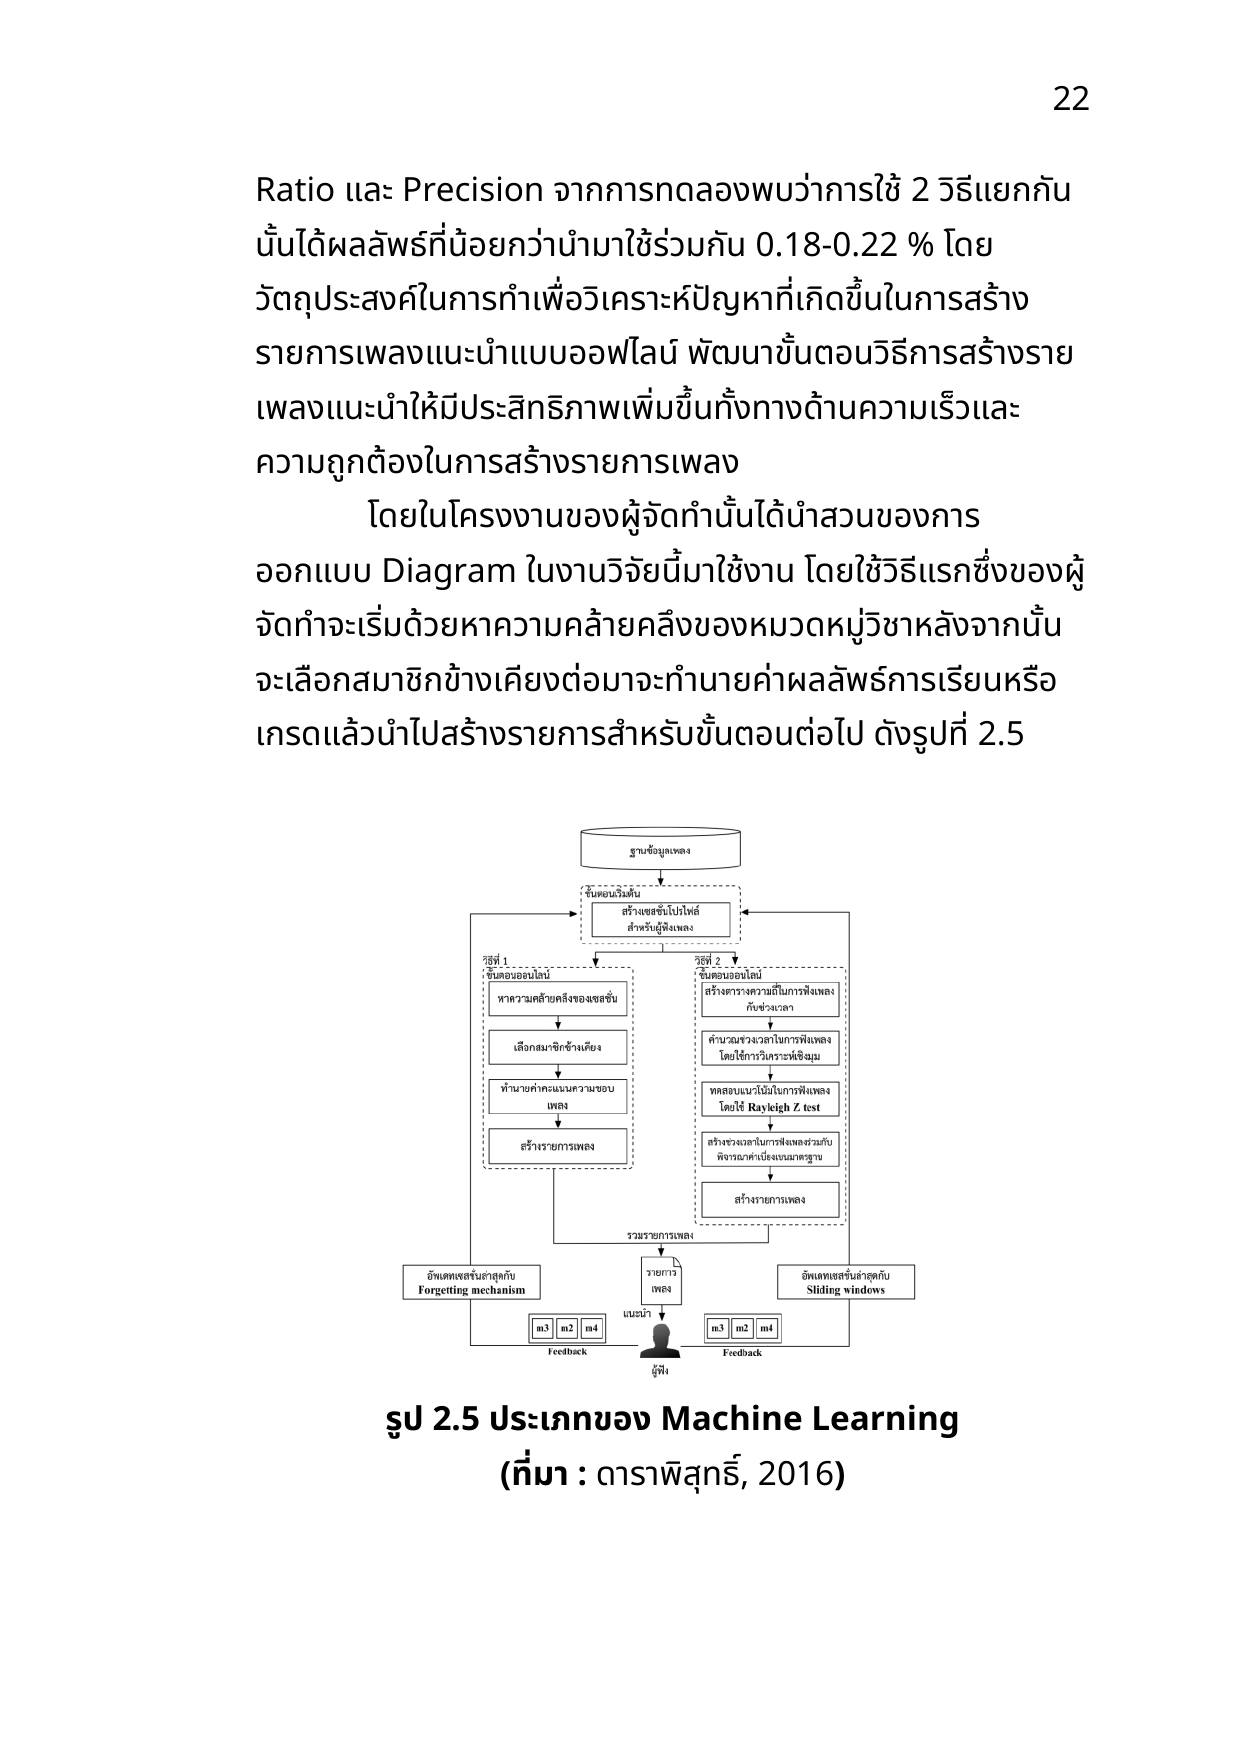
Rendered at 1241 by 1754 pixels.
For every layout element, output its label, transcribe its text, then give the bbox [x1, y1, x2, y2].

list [255, 166, 1090, 488]
picture [384, 813, 936, 1388]
text (ที่มา : ดาราพิสุทธิ์, 2016) [255, 1449, 1090, 1500]
list โดยในโครงงานของผู้จัดทำนั้นได้นำสวนของการออกแบบ Diagram ในงานวิจัยนี้มาใช้งาน โดยใช้วิธีแรกซึ่งของผู้จัดทำจะเริ่มด้วยหาความคล้ายคลึงของหมวดหมู่วิชาหลังจากนั้นจะเลือกสมาชิกข้างเคียงต่อมาจะทำนายค่าผลลัพธ์การเรียนหรือเกรดแล้วนำไปสร้างรายการสำหรับขั้นตอนต่อไป ดังรูปที่ 2.5 [255, 492, 1090, 761]
